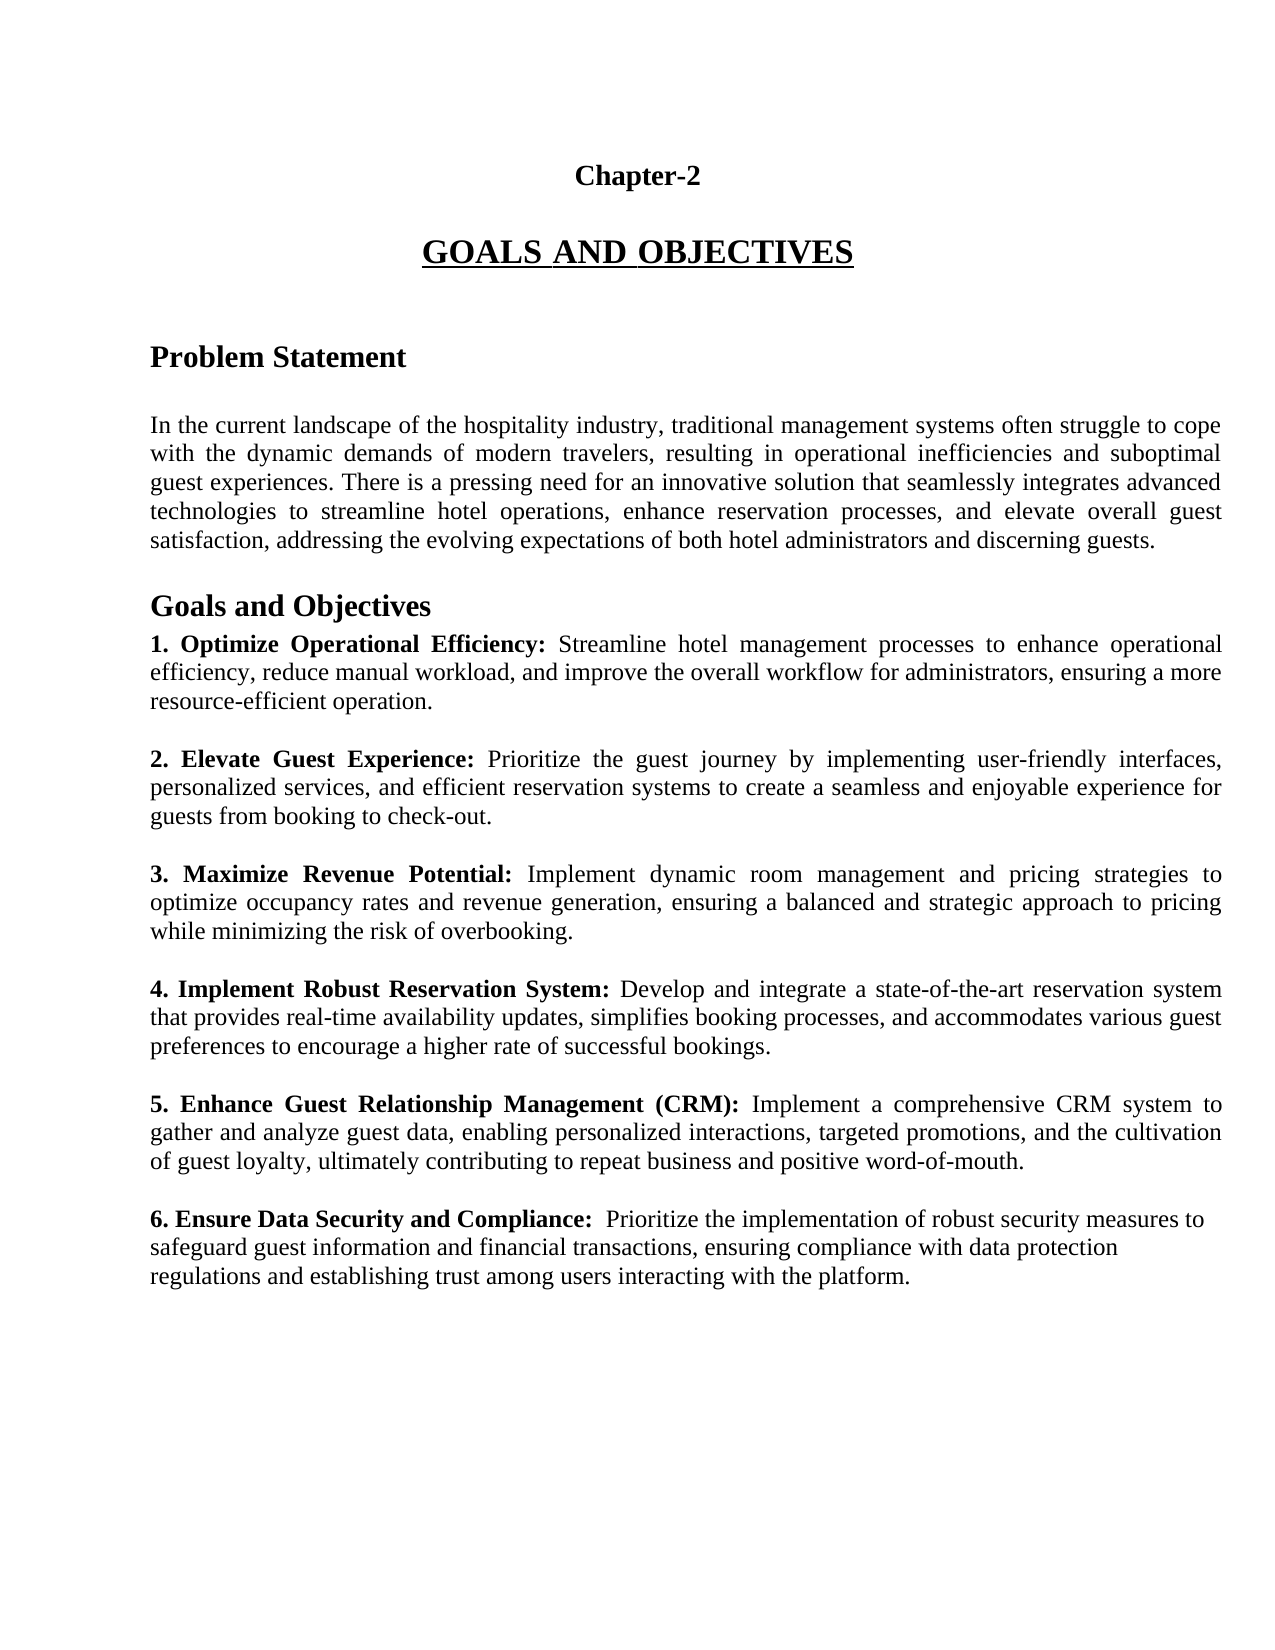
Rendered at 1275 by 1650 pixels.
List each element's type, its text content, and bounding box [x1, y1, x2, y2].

text 1. Optimize Operational Efficiency: Streamline hotel management processes to enhance operational efficiency, reduce manual workload, and improve the overall workflow for administrators, ensuring a more resource-efficient operation. [150, 629, 1223, 715]
text 2. Elevate Guest Experience: Prioritize the guest journey by implementing user-friendly interfaces, personalized services, and efficient reservation systems to create a seamless and enjoyable experience for guests from booking to check-out. [150, 744, 1223, 830]
subtitle GOALS AND OBJECTIVES [79, 231, 1196, 271]
subtitle Goals and Objectives [150, 587, 1223, 623]
subtitle Problem Statement [150, 338, 1223, 374]
text 4. Implement Robust Reservation System: Develop and integrate a state-of-the-art reservation system that provides real-time availability updates, simplifies booking processes, and accommodates various guest preferences to encourage a higher rate of successful bookings. [150, 974, 1223, 1060]
text In the current landscape of the hospitality industry, traditional management systems often struggle to cope with the dynamic demands of modern travelers, resulting in operational inefficiencies and suboptimal guest experiences. There is a pressing need for an innovative solution that seamlessly integrates advanced technologies to streamline hotel operations, enhance reservation processes, and elevate overall guest satisfaction, addressing the evolving expectations of both hotel administrators and discerning guests. [150, 410, 1223, 553]
text 3. Maximize Revenue Potential: Implement dynamic room management and pricing strategies to optimize occupancy rates and revenue generation, ensuring a balanced and strategic approach to pricing while minimizing the risk of overbooking. [150, 859, 1223, 945]
text 6. Ensure Data Security and Compliance: Prioritize the implementation of robust security measures to safeguard guest information and financial transactions, ensuring compliance with data protection regulations and establishing trust among users interacting with the platform. [150, 1204, 1223, 1290]
text Chapter-2 [79, 158, 1197, 192]
text 5. Enhance Guest Relationship Management (CRM): Implement a comprehensive CRM system to gather and analyze guest data, enabling personalized interactions, targeted promotions, and the cultivation of guest loyalty, ultimately contributing to repeat business and positive word-of-mouth. [150, 1089, 1223, 1175]
